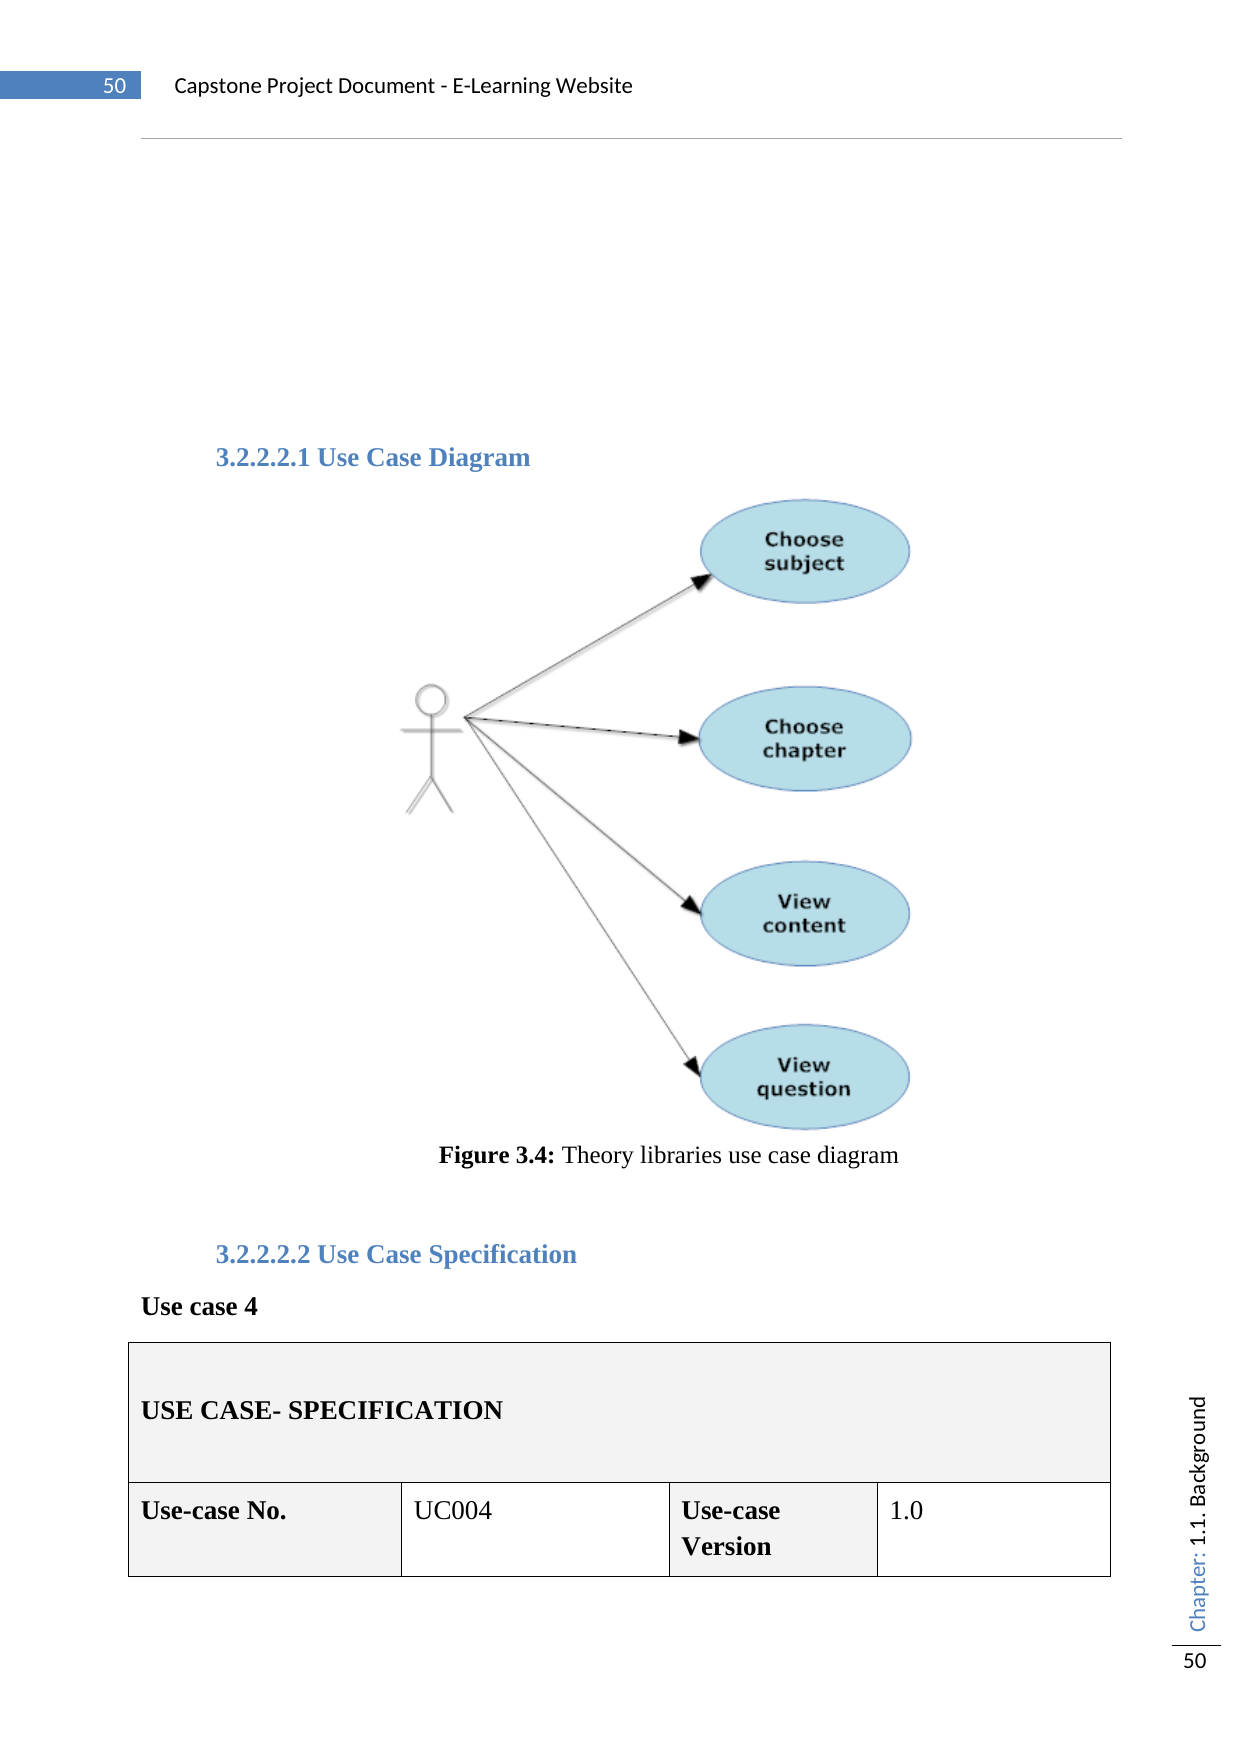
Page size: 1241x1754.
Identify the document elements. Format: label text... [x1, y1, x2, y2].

text Figure 3.4: Theory libraries use case diagram [216, 1141, 1122, 1169]
text Use case 4 [141, 1290, 1122, 1321]
table_cell UC004 [402, 1483, 669, 1576]
table_cell 1.0 [878, 1483, 1110, 1576]
subtitle 3.2.2.2.1 Use Case Diagram [216, 441, 1122, 472]
picture [393, 492, 917, 1136]
table_cell Use-case Version [670, 1483, 877, 1576]
table_cell Use-case No. [129, 1483, 401, 1576]
subtitle 3.2.2.2.2 Use Case Specification [216, 1238, 1122, 1269]
table_header USE CASE- SPECIFICATION [129, 1343, 1110, 1482]
